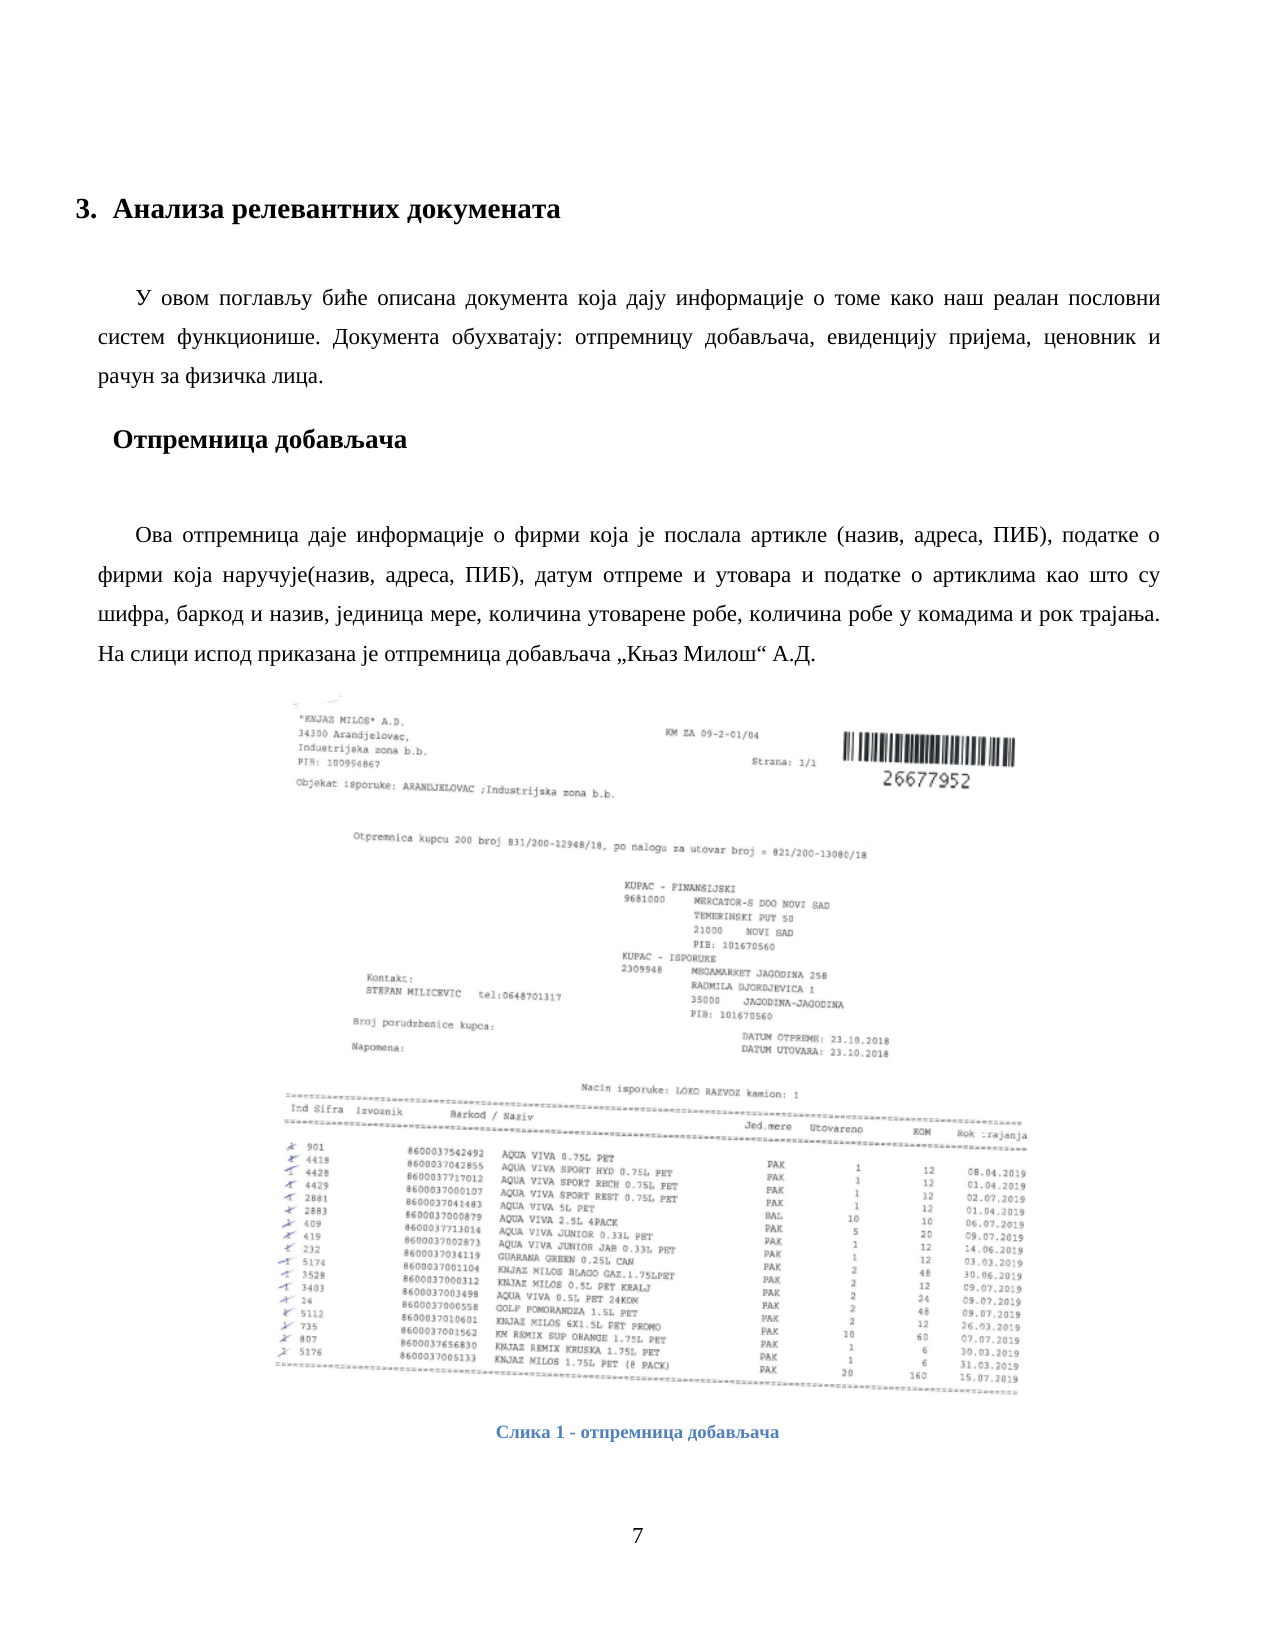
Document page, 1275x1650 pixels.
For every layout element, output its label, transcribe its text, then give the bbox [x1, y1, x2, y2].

text Слика 1 - отпремница добављача [112, 1421, 1162, 1442]
subtitle Отпремница добављача [112, 423, 1162, 454]
text Ова отпремница даје информације о фирми која је послала артикле (назив, адреса, ПИБ), податке о фирми која наручује(назив, адреса, ПИБ), датум отпреме и утовара и податке о артиклима као што су шифра, баркод и назив, јединица мере, количина утоварене робе, количина робе у комадима и рок трајања. На слици испод приказана је отпремница добављача „Књаз Милош“ А.Д. [98, 522, 1162, 666]
text У овом поглављу биће описана документа која дају информације о томе како наш реалан пословни систем функционише. Документа обухватају: отпремницу добављача, евиденцију пријема, ценовник и рачун за физичка лица. [98, 284, 1162, 389]
picture [252, 692, 1046, 1396]
subtitle Анализа релевантних докумената [75, 192, 1162, 225]
